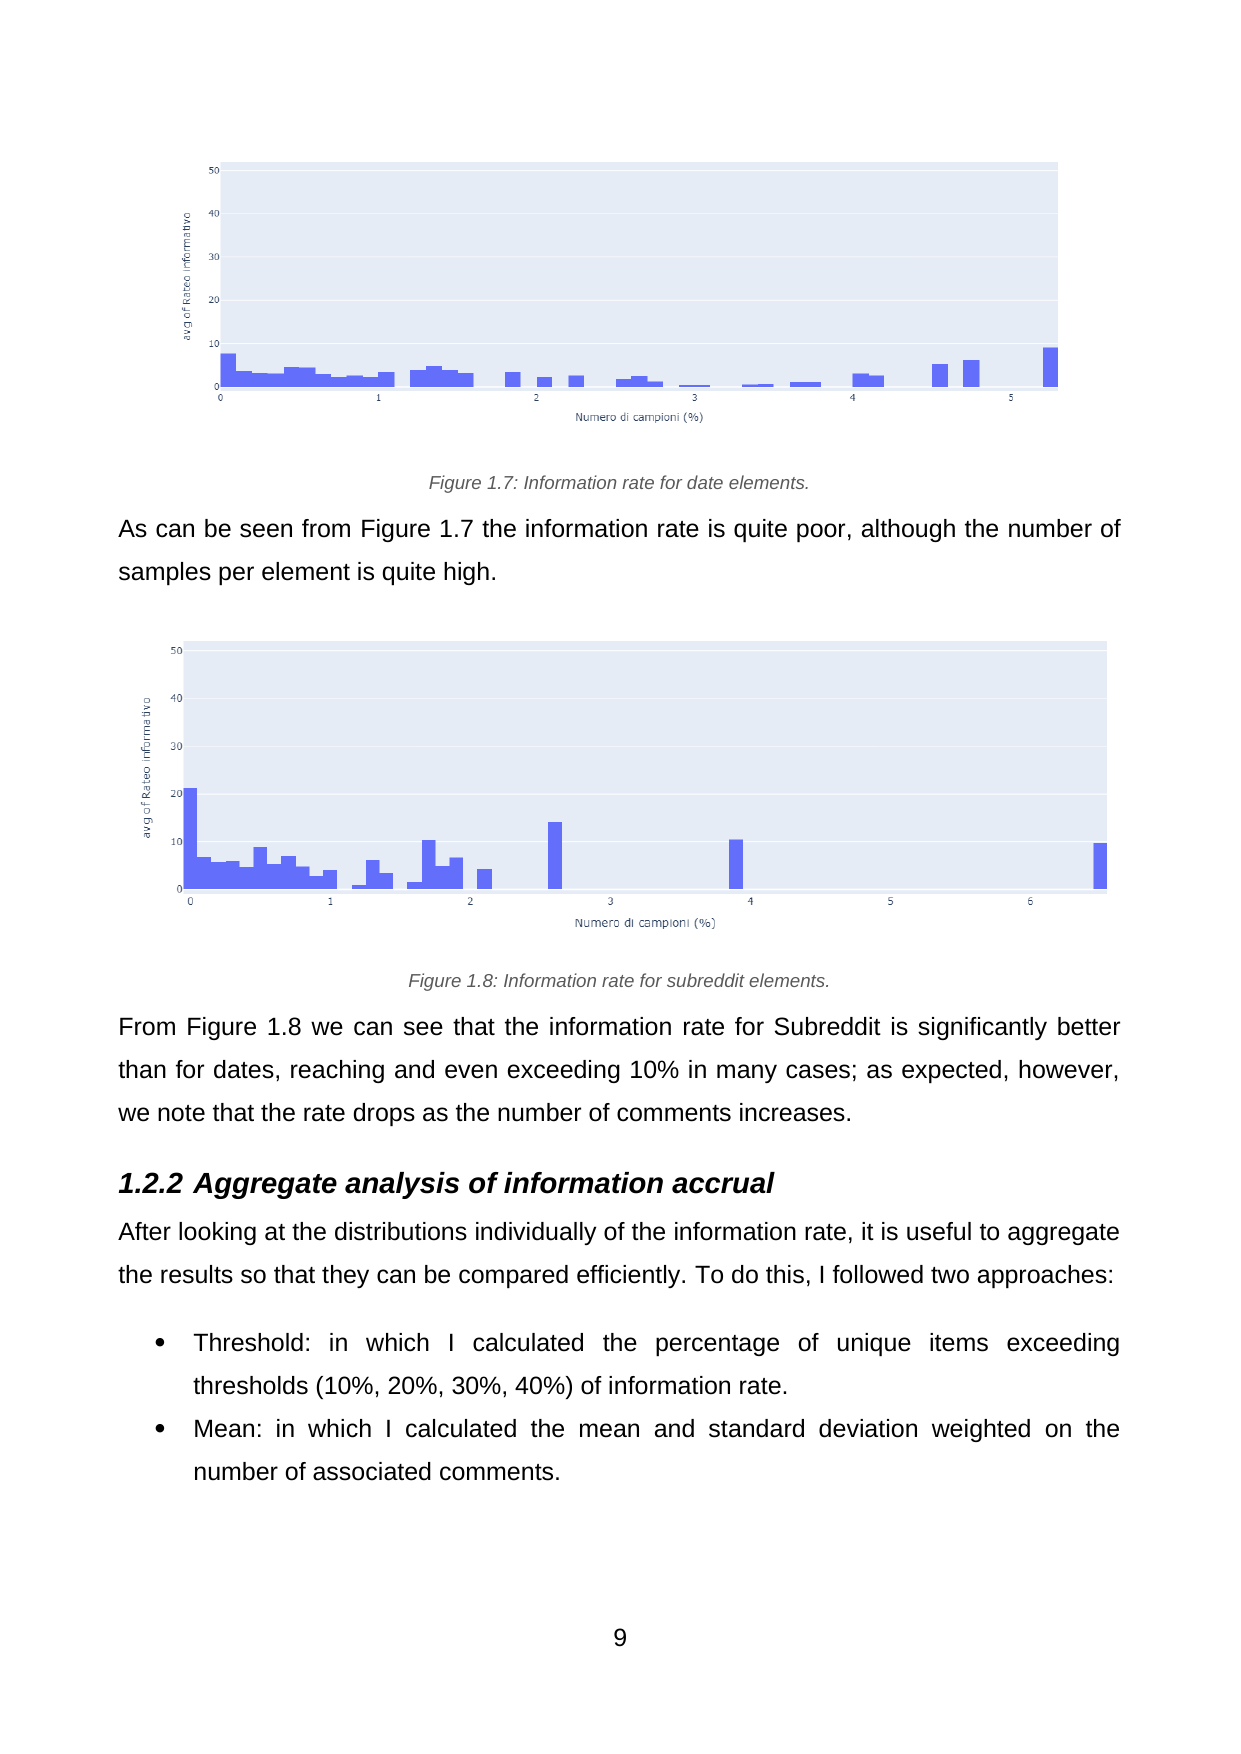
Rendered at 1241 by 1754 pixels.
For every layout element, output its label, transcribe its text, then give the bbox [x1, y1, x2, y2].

text From Figure 1.8 we can see that the information rate for Subreddit is significantly better than for dates, reaching and even exceeding 10% in many cases; as expected, however, we note that the rate drops as the number of comments increases. [118, 1012, 1122, 1127]
list Threshold: in which I calculated the percentage of unique items exceeding thresholds (10%, 20%, 30%, 40%) of information rate. [156, 1328, 1122, 1400]
picture [161, 147, 1080, 433]
list Mean: in which I calculated the mean and standard deviation weighted on the number of associated comments. [156, 1414, 1122, 1486]
list Aggregate analysis of information accrual [118, 1166, 1122, 1200]
picture [118, 625, 1132, 931]
text After looking at the distributions individually of the information rate, it is useful to aggregate the results so that they can be compared efficiently. To do this, I followed two approaches: [118, 1216, 1122, 1288]
text Figure 1.7: Information rate for date elements. [118, 472, 1122, 493]
text Figure 1.8: Information rate for subreddit elements. [118, 969, 1122, 991]
text As can be seen from Figure 1.7 the information rate is quite poor, although the number of samples per element is quite high. [118, 514, 1122, 586]
